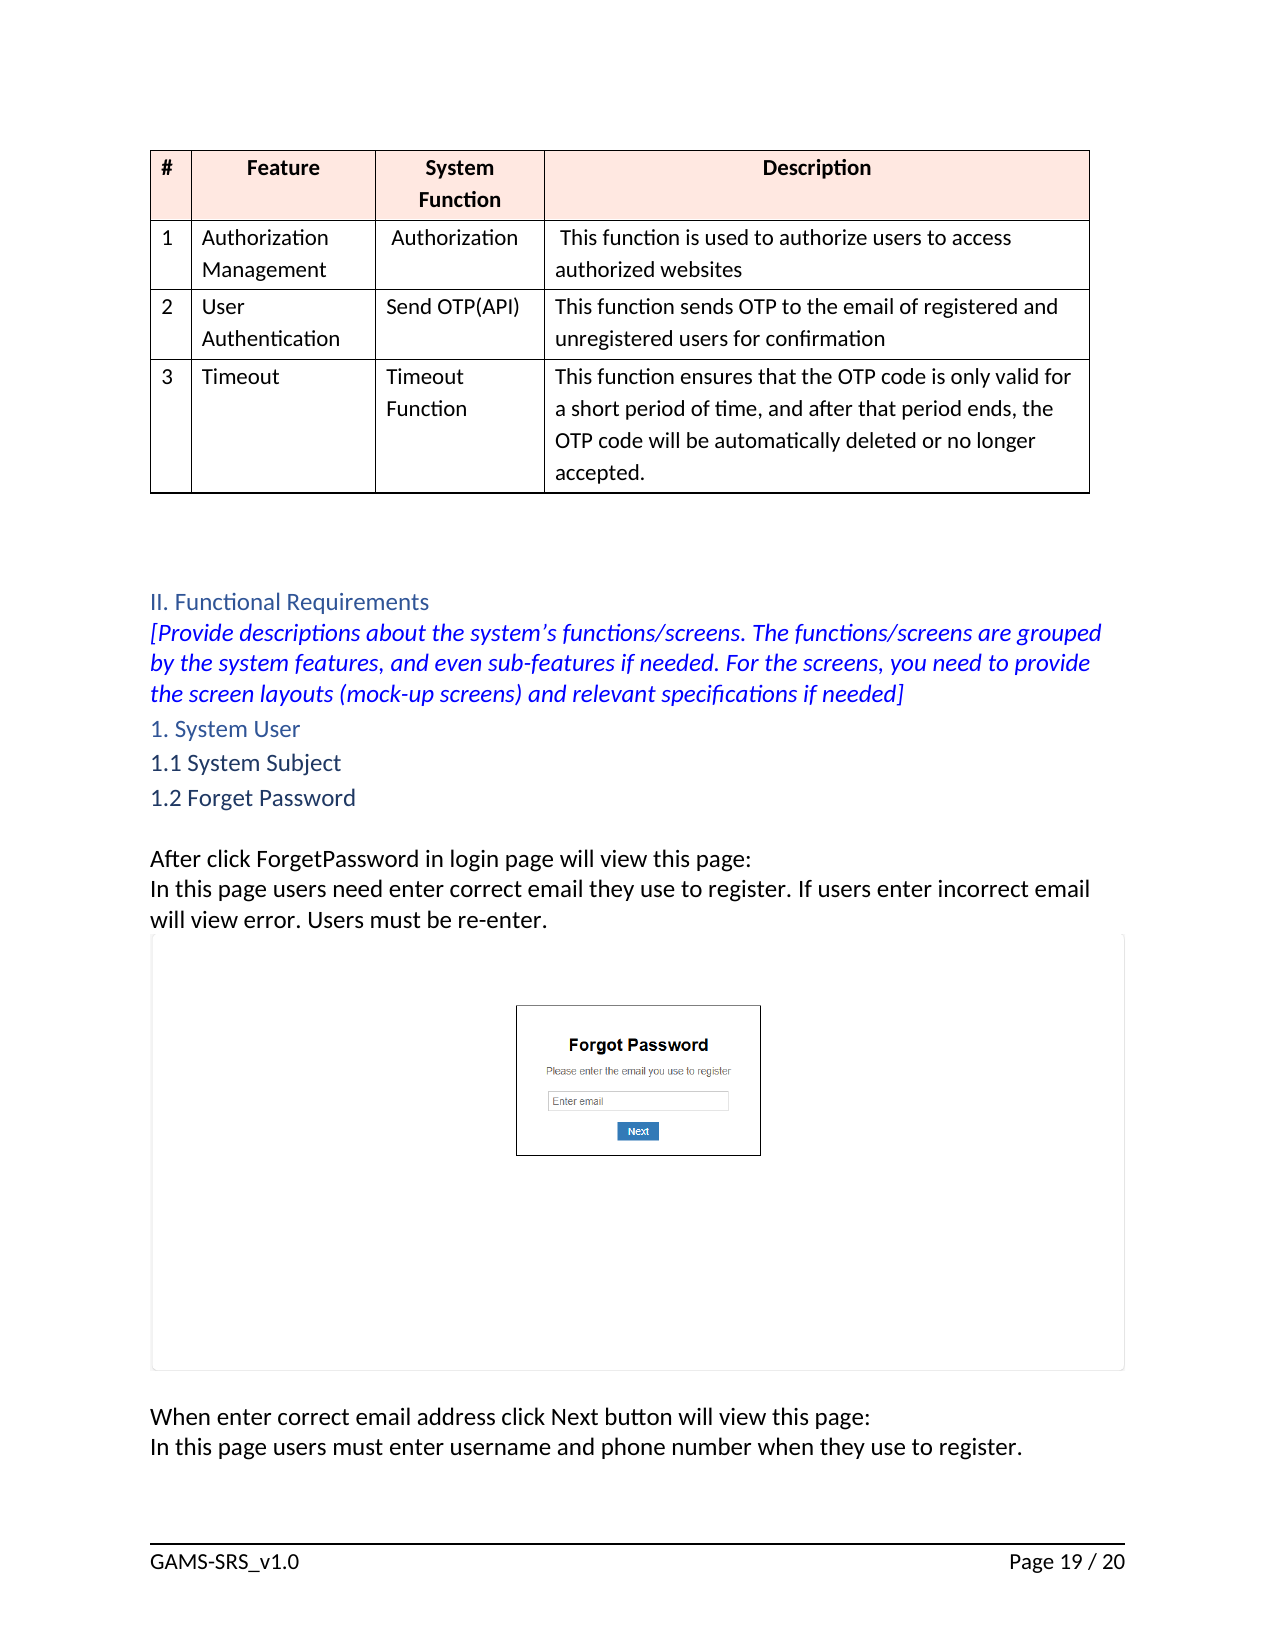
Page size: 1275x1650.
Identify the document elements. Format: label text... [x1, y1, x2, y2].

text In this page users need enter correct email they use to register. If users enter incorrect email will view error. Users must be re-enter. [150, 874, 1125, 934]
picture [150, 934, 1125, 1371]
subtitle 1.1 System Subject [150, 747, 1125, 778]
text When enter correct email address click Next button will view this page: [150, 1401, 1125, 1431]
subtitle 1. System User [150, 713, 1125, 743]
text [Provide descriptions about the system’s functions/screens. The functions/screens are grouped by the system features, and even sub-features if needed. For the screens, you need to provide the screen layouts (mock-up screens) and relevant specifications if needed] [150, 617, 1125, 708]
text In this page users must enter username and phone number when they use to register. [150, 1431, 1125, 1462]
subtitle II. Functional Requirements [150, 586, 1125, 617]
text After click ForgetPassword in login page will view this page: [150, 843, 1125, 874]
subtitle 1.2 Forget Password [150, 782, 1125, 813]
